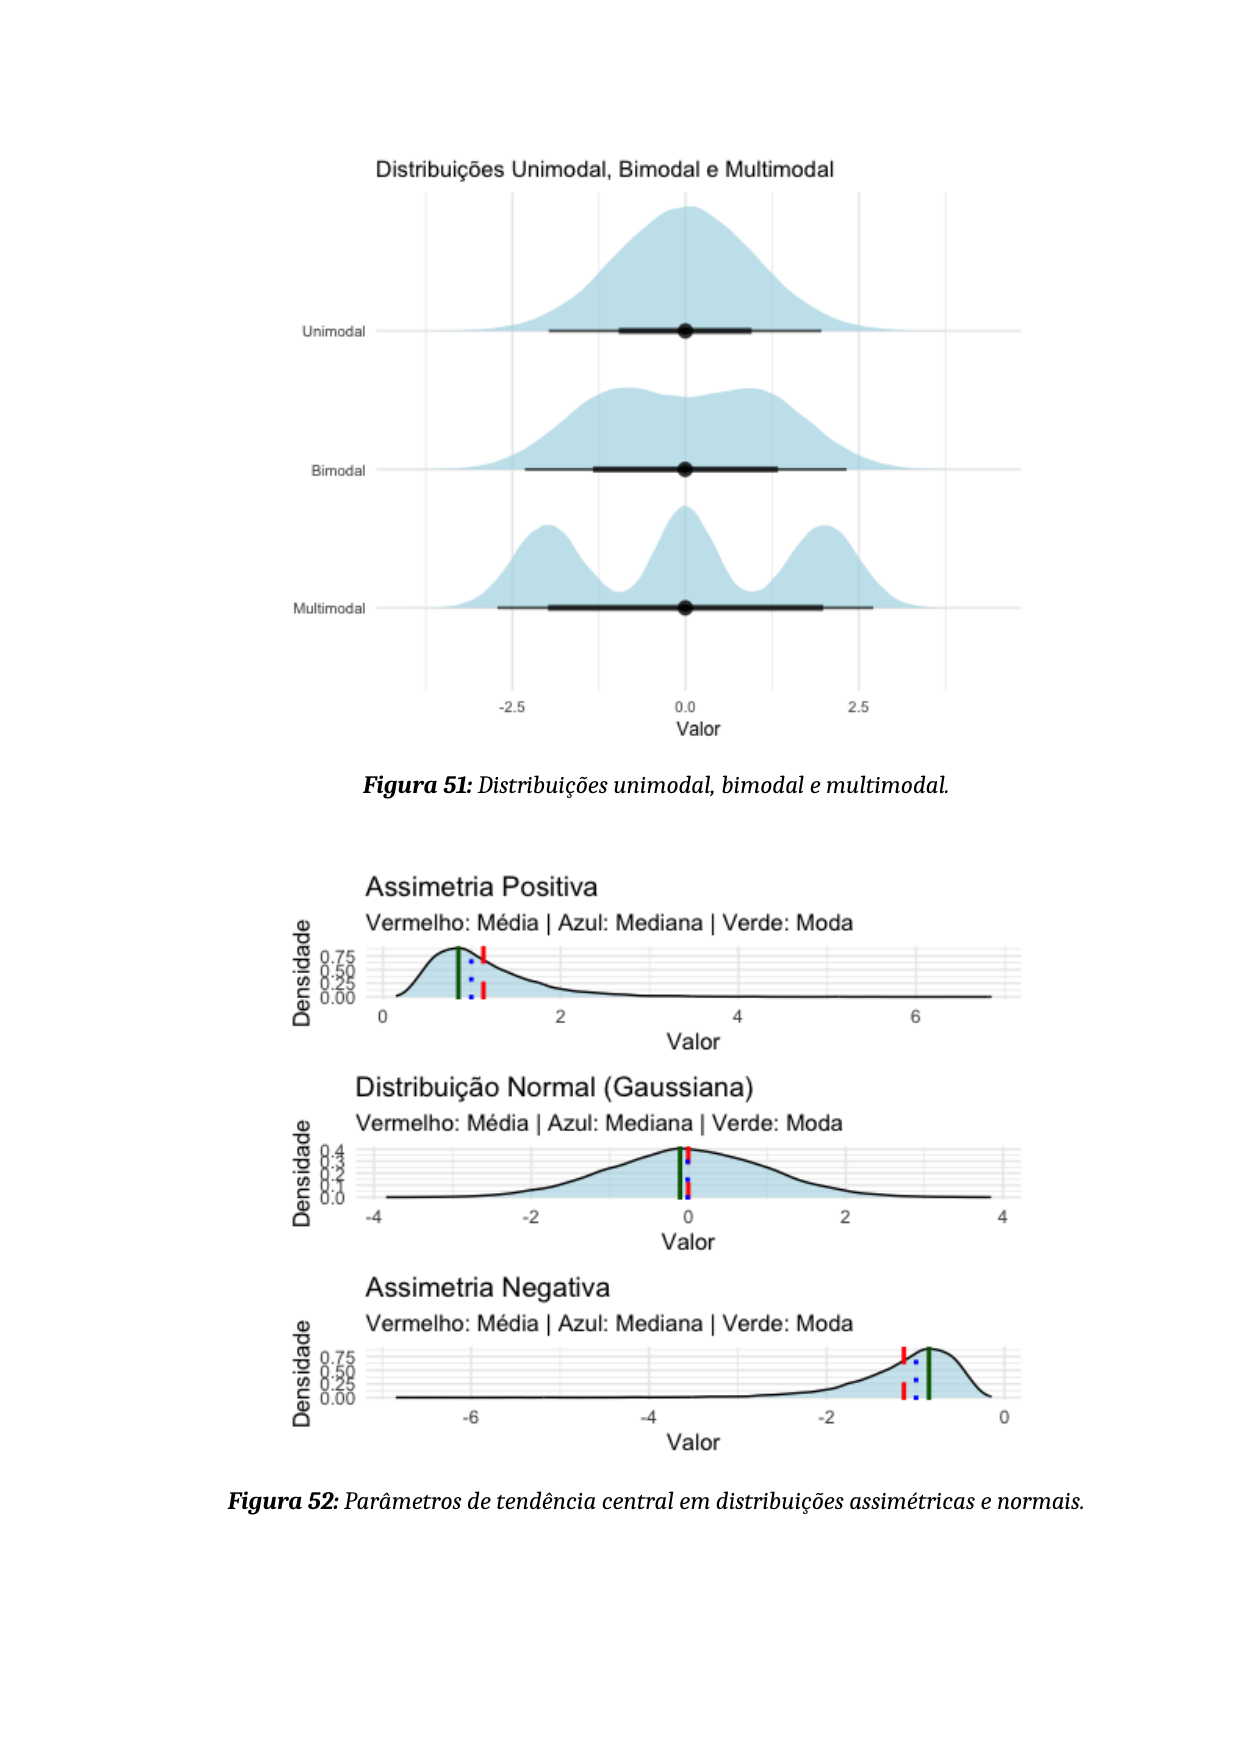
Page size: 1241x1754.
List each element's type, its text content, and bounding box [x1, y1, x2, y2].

text Figura : Parâmetros de tendência central em distribuições assimétricas e normais. [225, 1487, 1090, 1515]
picture [282, 150, 1033, 750]
text Figura : Distribuições unimodal, bimodal e multimodal. [225, 771, 1090, 799]
picture [282, 865, 1033, 1466]
